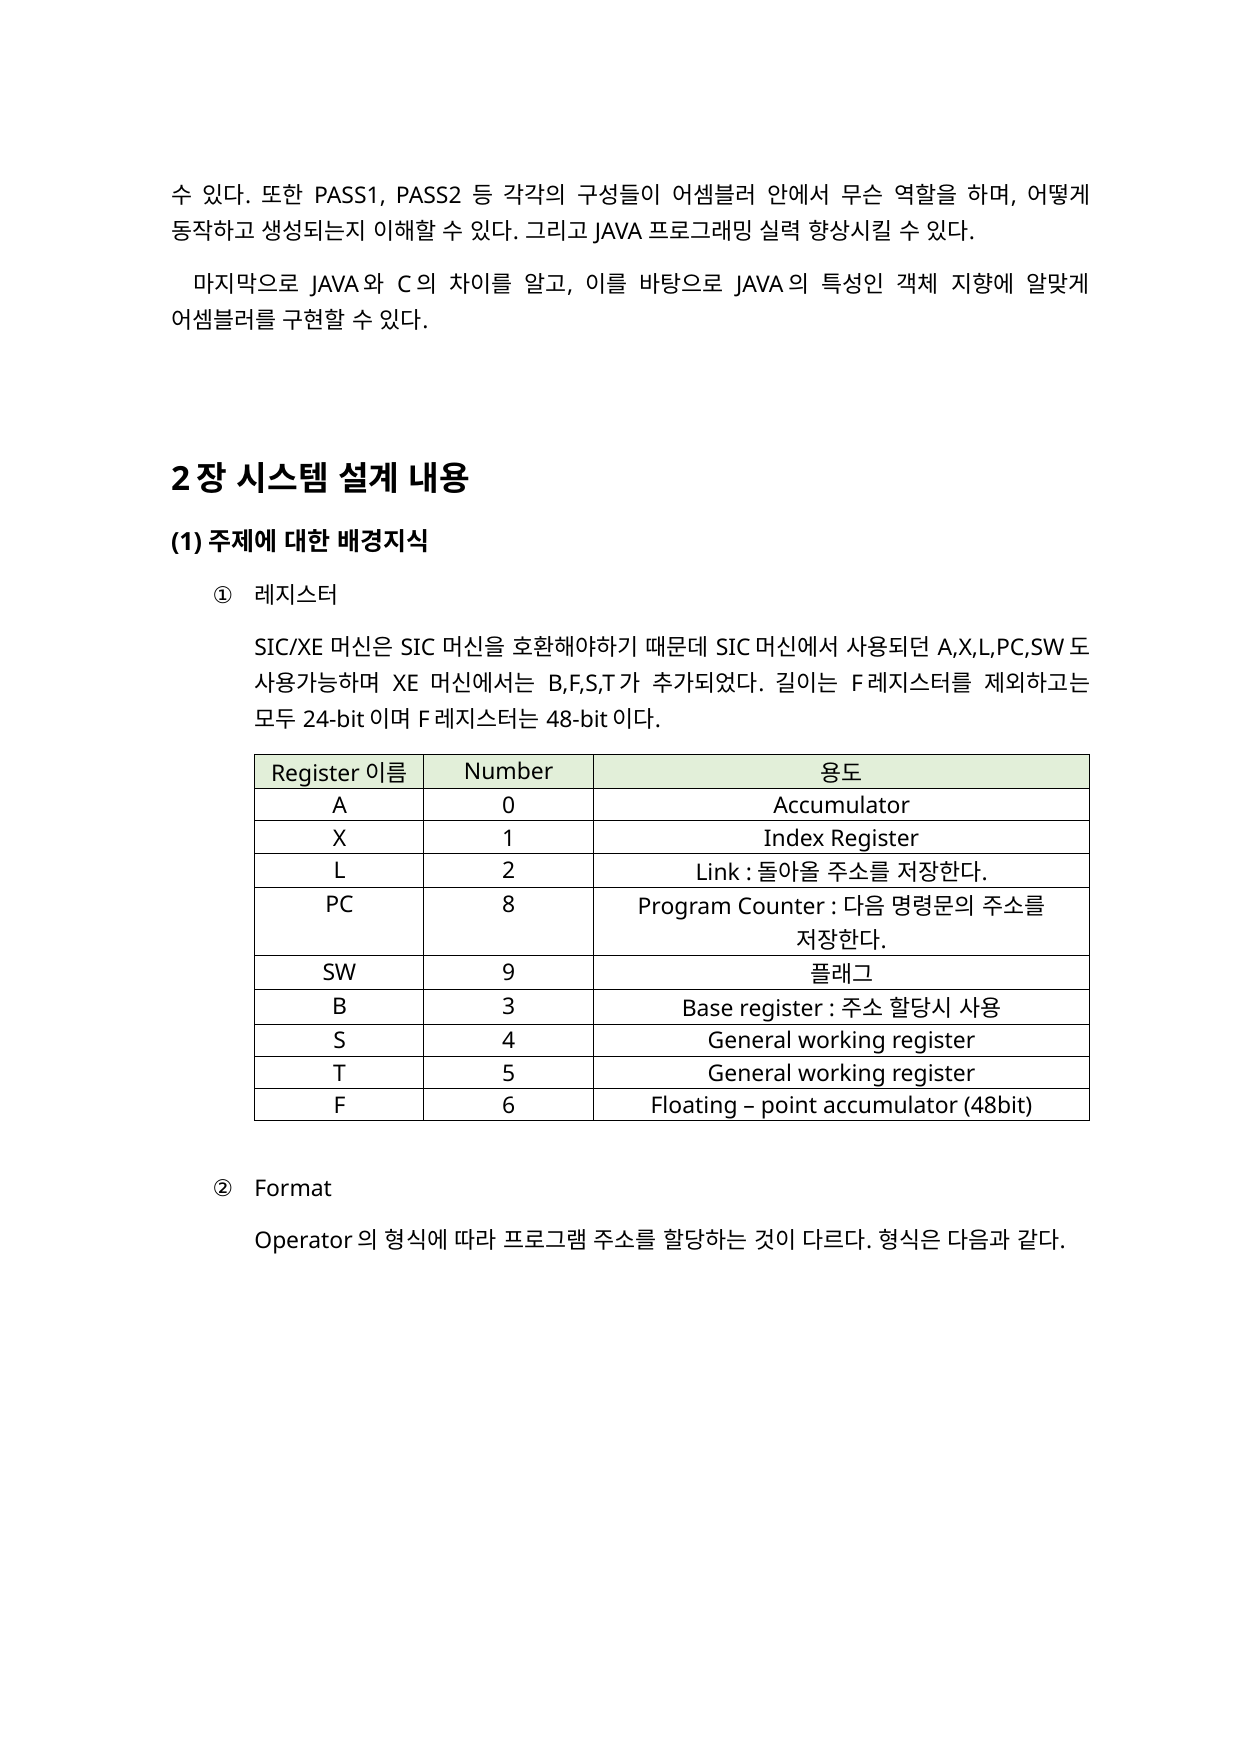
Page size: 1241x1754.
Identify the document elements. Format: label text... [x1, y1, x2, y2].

table_cell 0 [424, 789, 593, 820]
table_cell General working register [594, 1025, 1089, 1056]
table_cell A [255, 789, 423, 820]
table_cell Program Counter : 다음 명령문의 주소를 저장한다. [594, 888, 1089, 955]
table_cell PC [255, 888, 423, 955]
table_cell B [255, 990, 423, 1023]
list 레지스터 [212, 577, 1090, 610]
table_cell 1 [424, 821, 593, 853]
table_cell 2 [424, 854, 593, 887]
table_cell 6 [424, 1089, 593, 1120]
text (1) 주제에 대한 배경지식 [171, 521, 1090, 557]
table_cell Link : 돌아올 주소를 저장한다. [594, 854, 1089, 887]
table_cell General working register [594, 1057, 1089, 1088]
list Format [212, 1172, 1090, 1203]
table_cell T [255, 1057, 423, 1088]
table_cell Floating – point accumulator (48bit) [594, 1089, 1089, 1120]
table_cell Accumulator [594, 789, 1089, 820]
table_cell 5 [424, 1057, 593, 1088]
table_cell SW [255, 956, 423, 989]
table_cell 4 [424, 1025, 593, 1056]
table_cell X [255, 821, 423, 853]
table_cell S [255, 1025, 423, 1056]
text 마지막으로 JAVA와 C의 차이를 알고, 이를 바탕으로 JAVA의 특성인 객체 지향에 알맞게 어셈블러를 구현할 수 있다. [171, 266, 1090, 335]
table_header Number [424, 755, 593, 788]
table_header 용도 [594, 755, 1089, 788]
table_cell L [255, 854, 423, 887]
table_cell 플래그 [594, 956, 1089, 989]
text 2장 시스템 설계 내용 [171, 452, 1090, 500]
table_cell Index Register [594, 821, 1089, 853]
list SIC/XE 머신은 SIC 머신을 호환해야하기 때문데 SIC머신에서 사용되던 A,X,L,PC,SW도 사용가능하며 XE 머신에서는 B,F,S,T가 추가되었다. 길이는 F레지스터를 제외하고는 모두 24-bit이며 F레지스터는 48-bit이다. [254, 629, 1090, 734]
table_cell F [255, 1089, 423, 1120]
list Operator의 형식에 따라 프로그램 주소를 할당하는 것이 다르다. 형식은 다음과 같다. [254, 1222, 1090, 1256]
table_header Register 이름 [255, 755, 423, 788]
table_cell Base register : 주소 할당시 사용 [594, 990, 1089, 1023]
table_cell 9 [424, 956, 593, 989]
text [171, 177, 1090, 246]
table_cell 8 [424, 888, 593, 955]
table_cell 3 [424, 990, 593, 1023]
